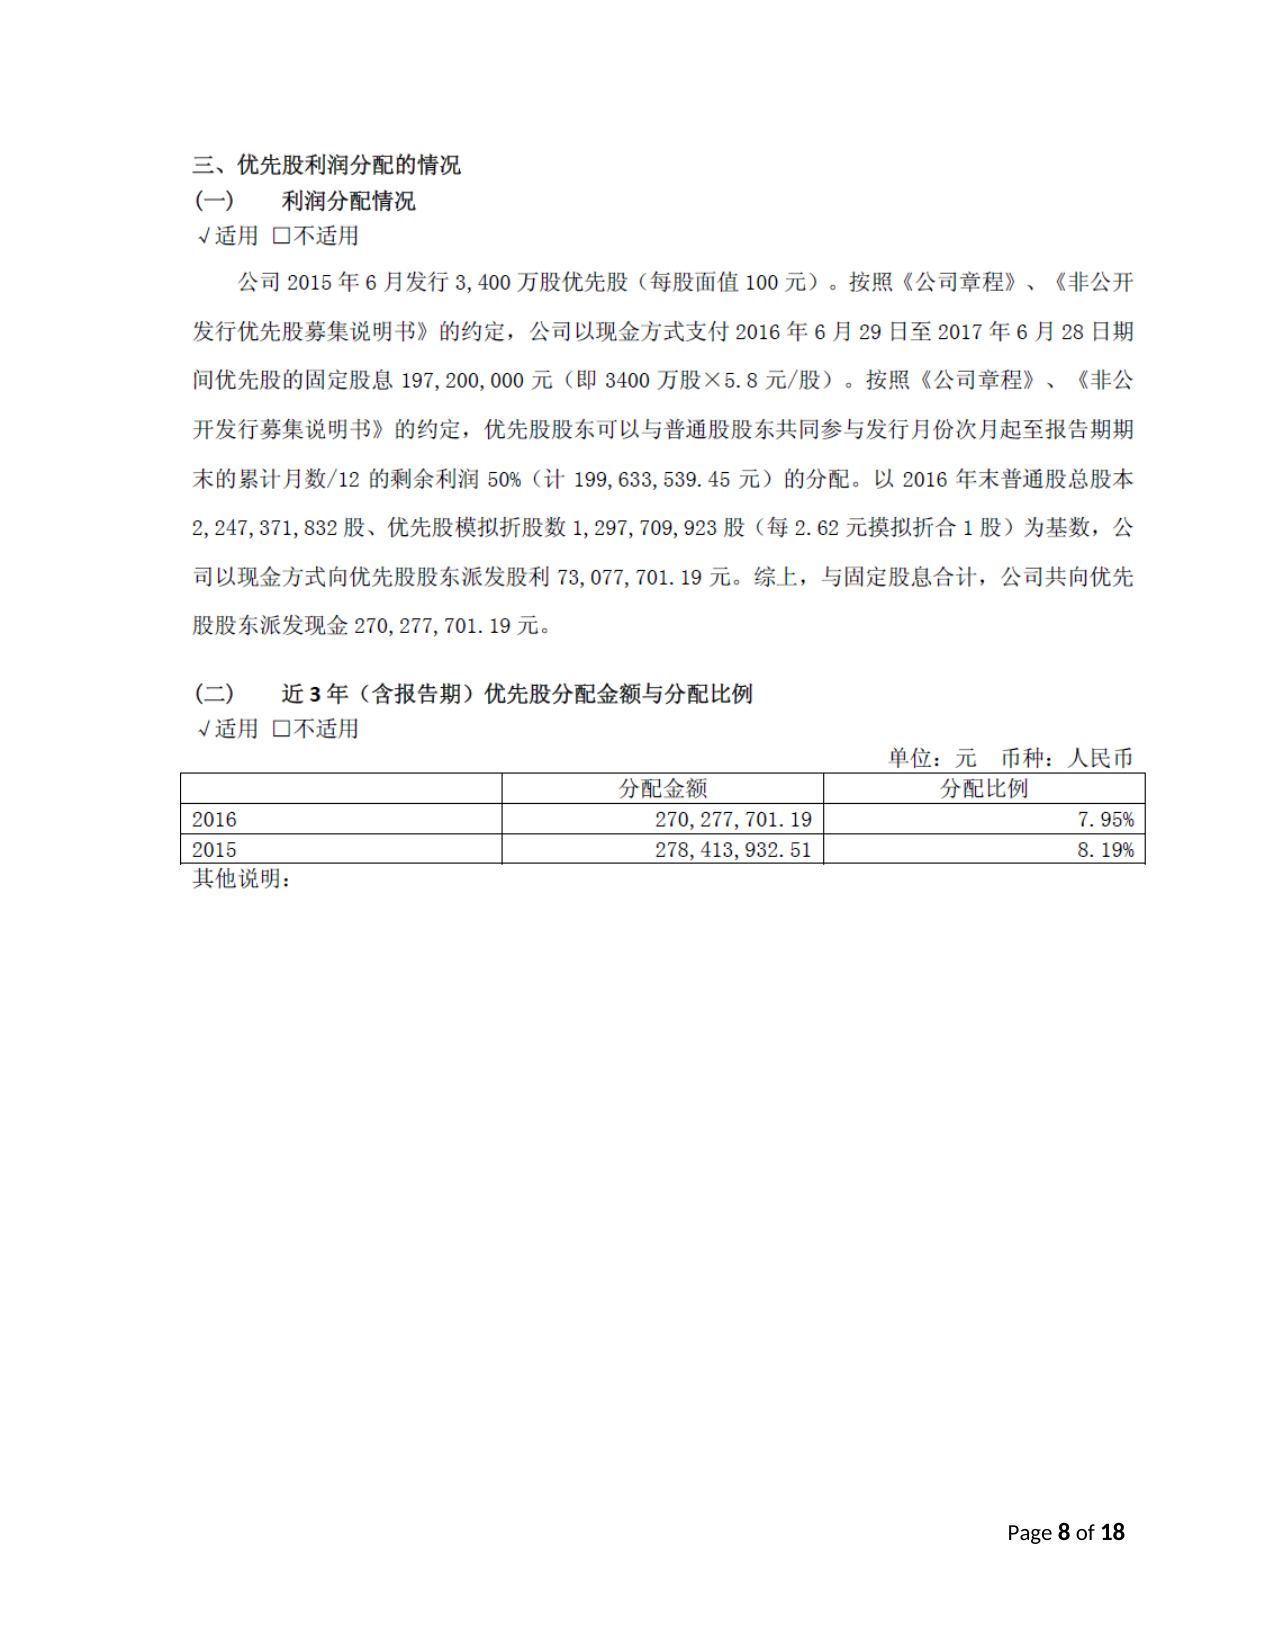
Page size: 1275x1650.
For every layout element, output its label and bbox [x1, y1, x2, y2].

picture [180, 150, 1155, 893]
